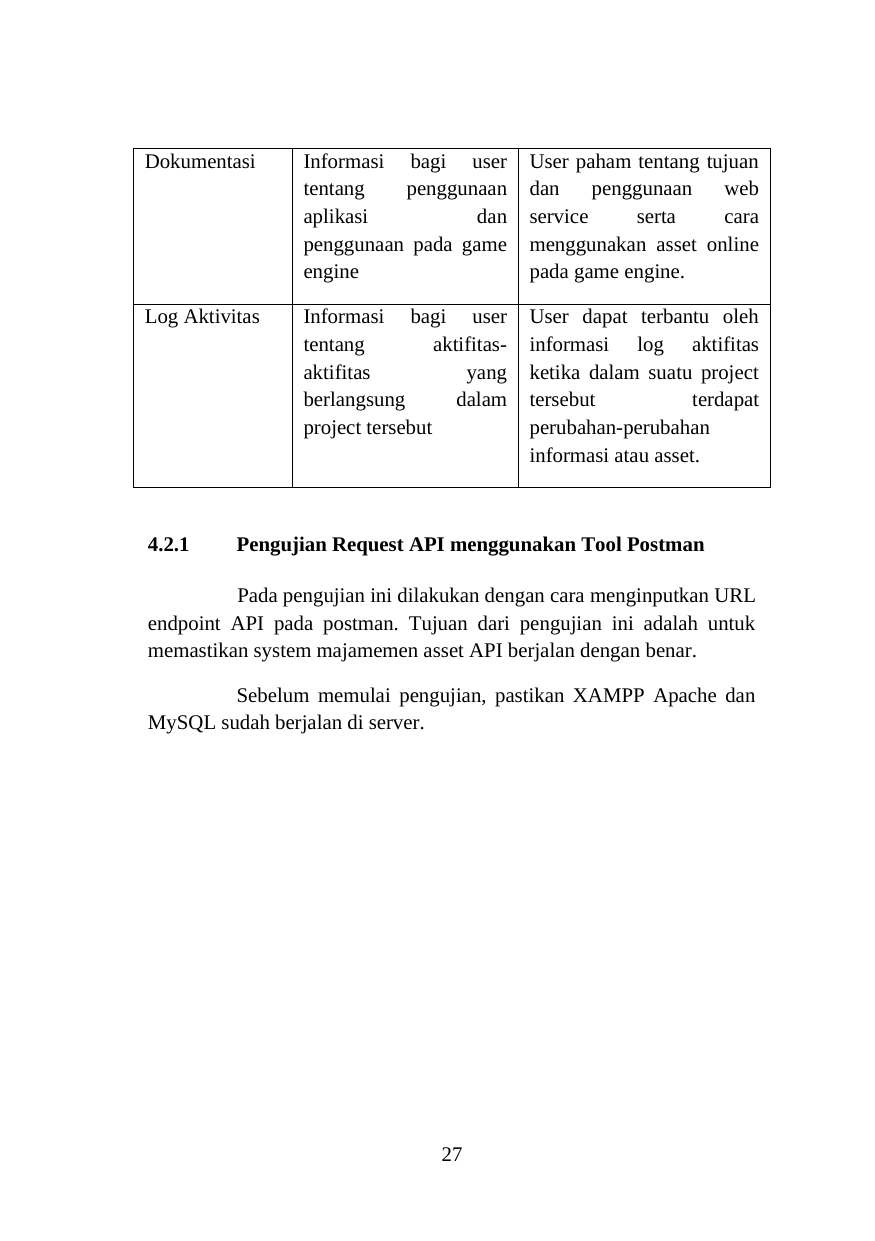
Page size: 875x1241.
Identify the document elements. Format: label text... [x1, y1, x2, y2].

text Pada pengujian ini dilakukan dengan cara menginputkan URL endpoint API pada postman. Tujuan dari pengujian ini adalah untuk memastikan system majamemen asset API berjalan dengan benar. [148, 583, 756, 662]
subtitle Pengujian Request API menggunakan Tool Postman [148, 532, 756, 556]
table_cell Dokumentasi [134, 149, 292, 303]
table_cell User paham tentang tujuan dan penggunaan web service serta cara menggunakan asset online pada game engine. [519, 149, 770, 303]
text Sebelum memulai pengujian, pastikan XAMPP Apache dan MySQL sudah berjalan di server. [148, 682, 756, 734]
table_cell Log Aktivitas [134, 305, 292, 487]
table_cell Informasi bagi user tentang aktifitas-aktifitas yang berlangsung dalam project tersebut [293, 305, 518, 487]
table_cell User dapat terbantu oleh informasi log aktifitas ketika dalam suatu project tersebut terdapat perubahan-perubahan informasi atau asset. [519, 305, 770, 487]
table_cell Informasi bagi user tentang penggunaan aplikasi dan penggunaan pada game engine [293, 149, 518, 303]
